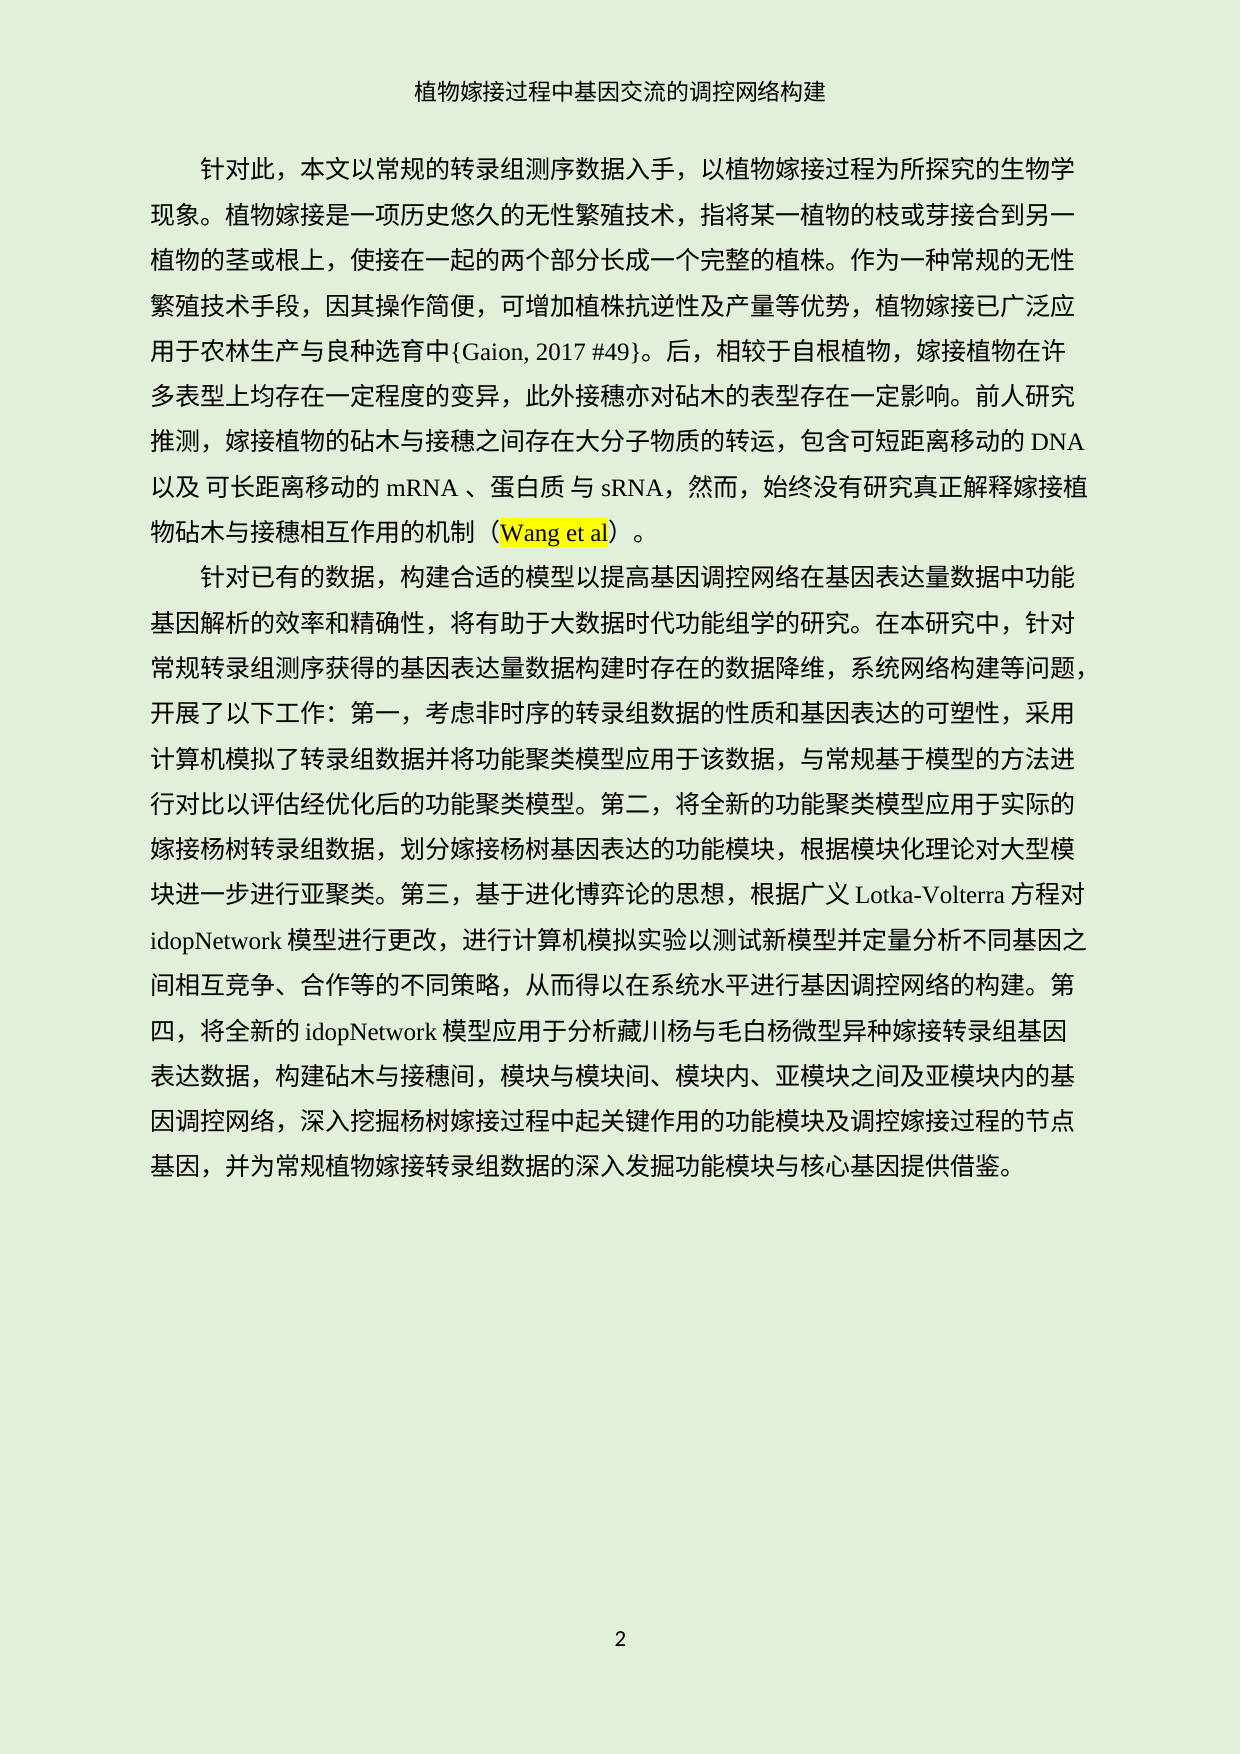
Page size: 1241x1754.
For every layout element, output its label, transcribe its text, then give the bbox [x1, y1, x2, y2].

text 针对已有的数据，构建合适的模型以提高基因调控网络在基因表达量数据中功能基因解析的效率和精确性，将有助于大数据时代功能组学的研究。在本研究中，针对常规转录组测序获得的基因表达量数据构建时存在的数据降维，系统网络构建等问题，开展了以下工作：第一，考虑非时序的转录组数据的性质和基因表达的可塑性，采用计算机模拟了转录组数据并将功能聚类模型应用于该数据，与常规基于模型的方法进行对比以评估经优化后的功能聚类模型。第二，将全新的功能聚类模型应用于实际的嫁接杨树转录组数据，划分嫁接杨树基因表达的功能模块，根据模块化理论对大型模块进一步进行亚聚类。第三，基于进化博弈论的思想，根据广义Lotka-Volterra方程对idopNetwork模型进行更改，进行计算机模拟实验以测试新模型并定量分析不同基因之间相互竞争、合作等的不同策略，从而得以在系统水平进行基因调控网络的构建。第四，将全新的idopNetwork模型应用于分析藏川杨与毛白杨微型异种嫁接转录组基因表达数据，构建砧木与接穗间，模块与模块间、模块内、亚模块之间及亚模块内的基因调控网络，深入挖掘杨树嫁接过程中起关键作用的功能模块及调控嫁接过程的节点基因，并为常规植物嫁接转录组数据的深入发掘功能模块与核心基因提供借鉴。 [150, 558, 1090, 1183]
text 针对此，本文以常规的转录组测序数据入手，以植物嫁接过程为所探究的生物学现象。植物嫁接是一项历史悠久的无性繁殖技术，指将某一植物的枝或芽接合到另一植物的茎或根上，使接在一起的两个部分长成一个完整的植株。作为一种常规的无性繁殖技术手段，因其操作简便，可增加植株抗逆性及产量等优势，植物嫁接已广泛应用于农林生产与良种选育中{Gaion, 2017 #49}。后，相较于自根植物，嫁接植物在许多表型上均存在一定程度的变异，此外接穗亦对砧木的表型存在一定影响。前人研究推测，嫁接植物的砧木与接穗之间存在大分子物质的转运，包含可短距离移动的 DNA 以及 可长距离移动的 mRNA 、蛋白质 与 sRNA，然而，始终没有研究真正解释嫁接植物砧木与接穗相互作用的机制（Wang et al）。 [150, 150, 1090, 549]
